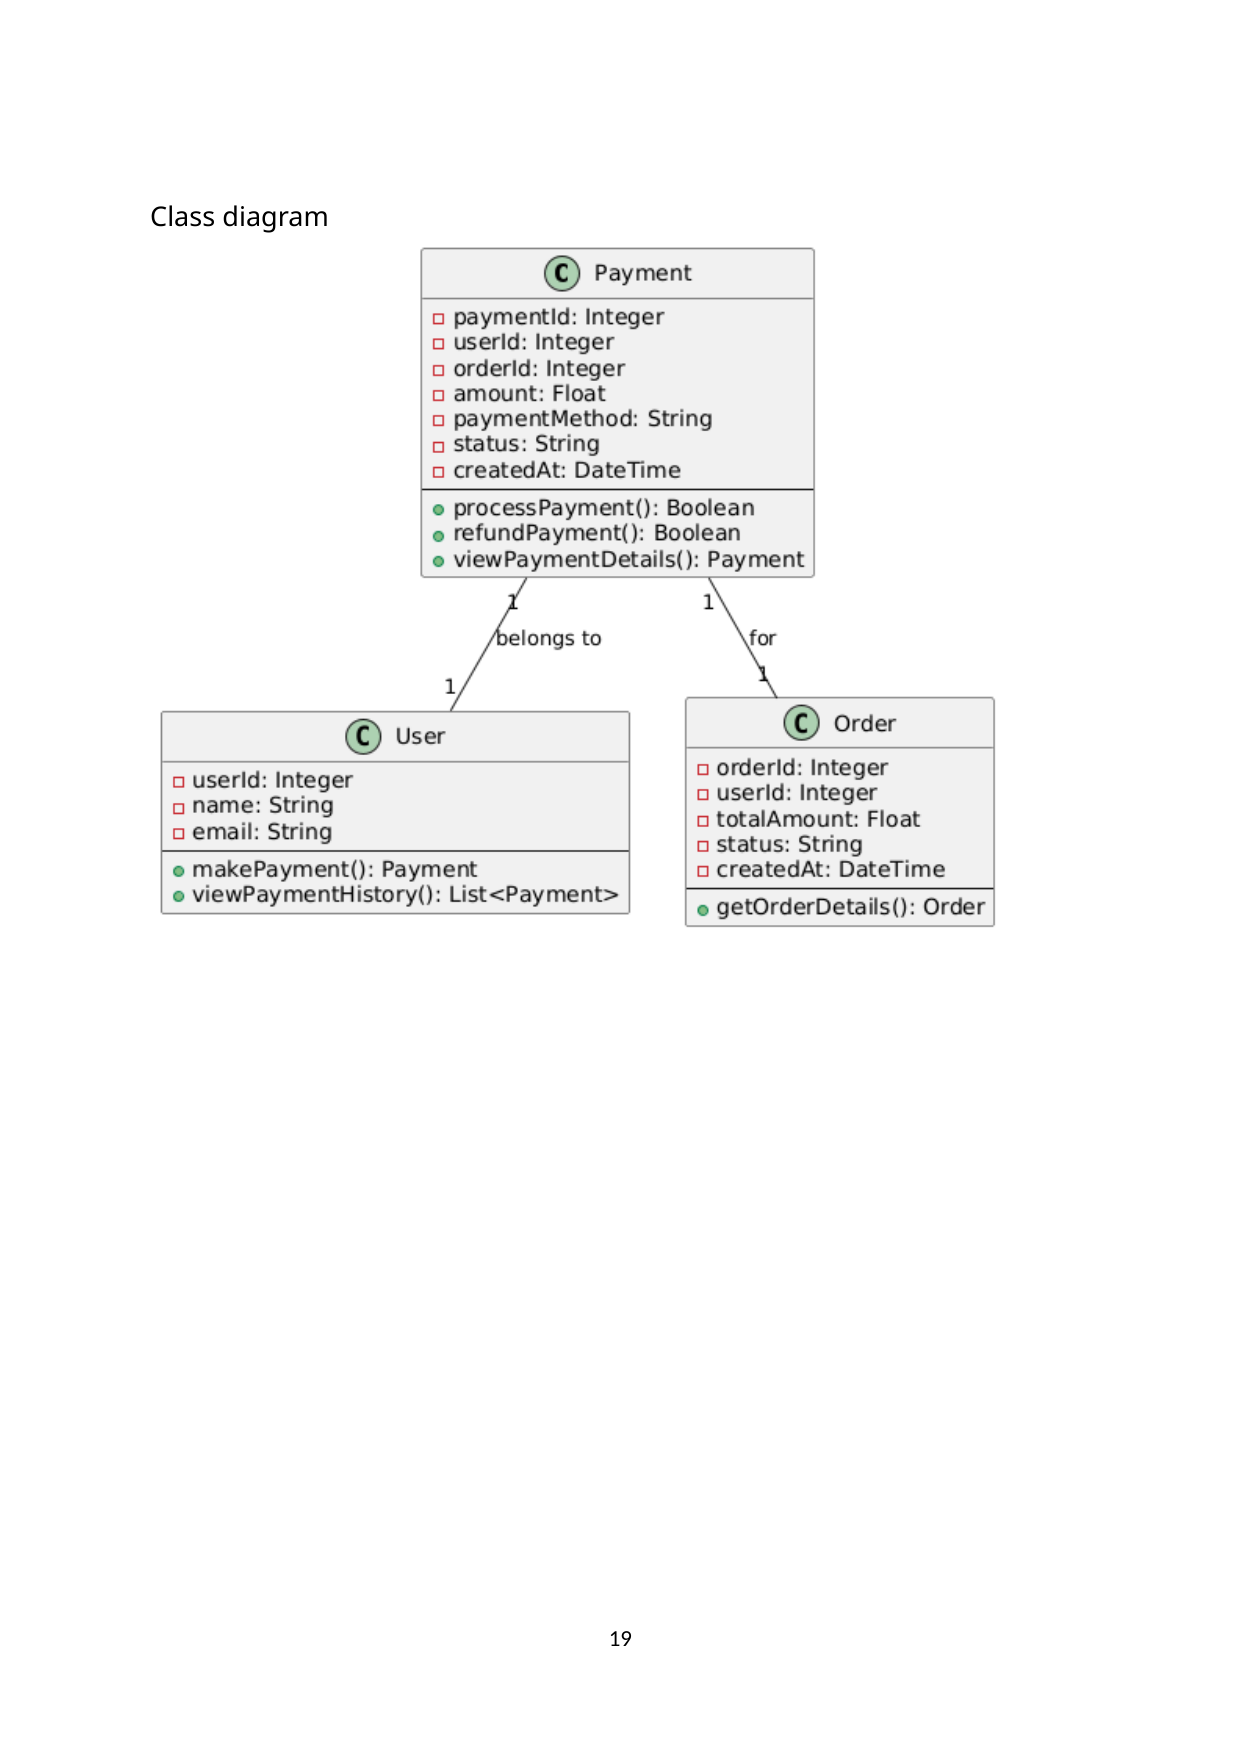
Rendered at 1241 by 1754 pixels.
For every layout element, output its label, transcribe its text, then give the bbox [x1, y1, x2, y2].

picture [150, 237, 1003, 935]
subtitle Class diagram [150, 198, 1090, 234]
